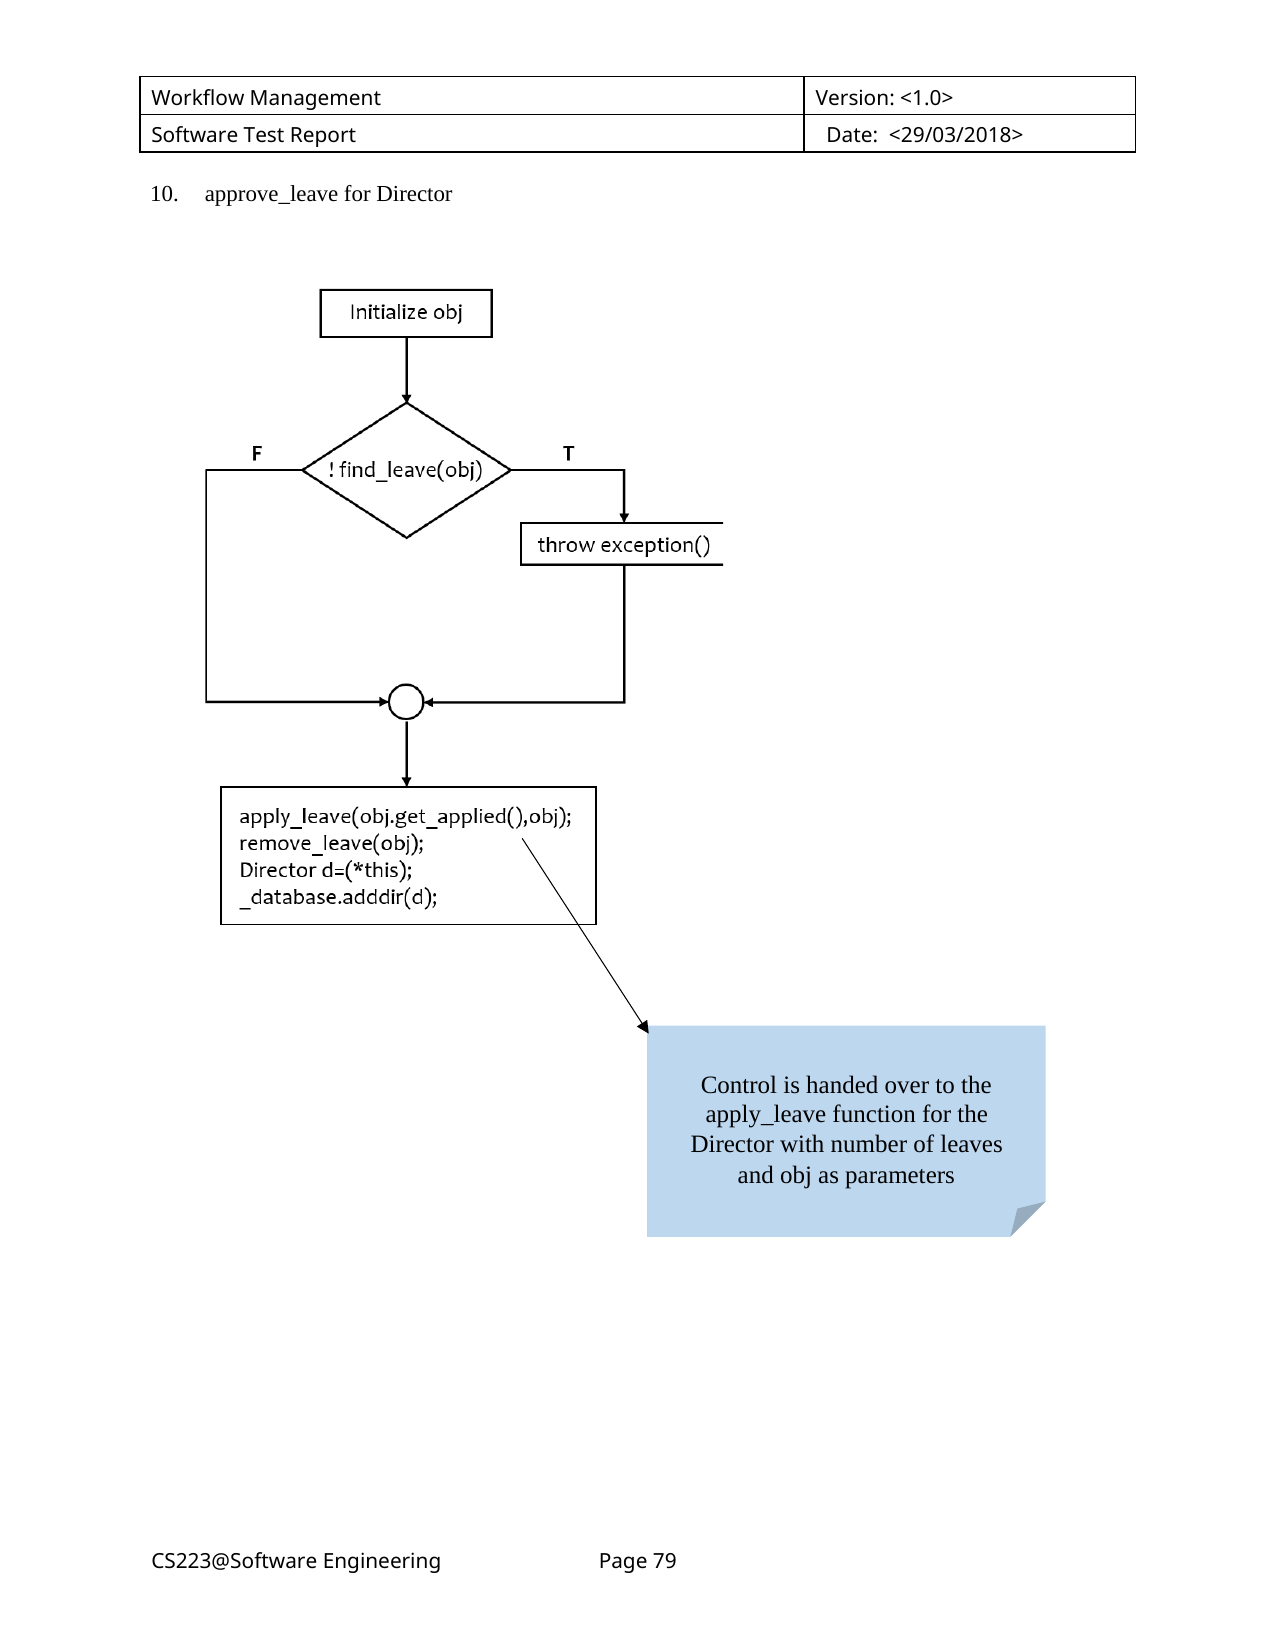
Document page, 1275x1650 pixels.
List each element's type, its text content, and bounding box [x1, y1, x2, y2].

picture [204, 288, 723, 923]
list approve_leave for Director [150, 181, 1125, 207]
